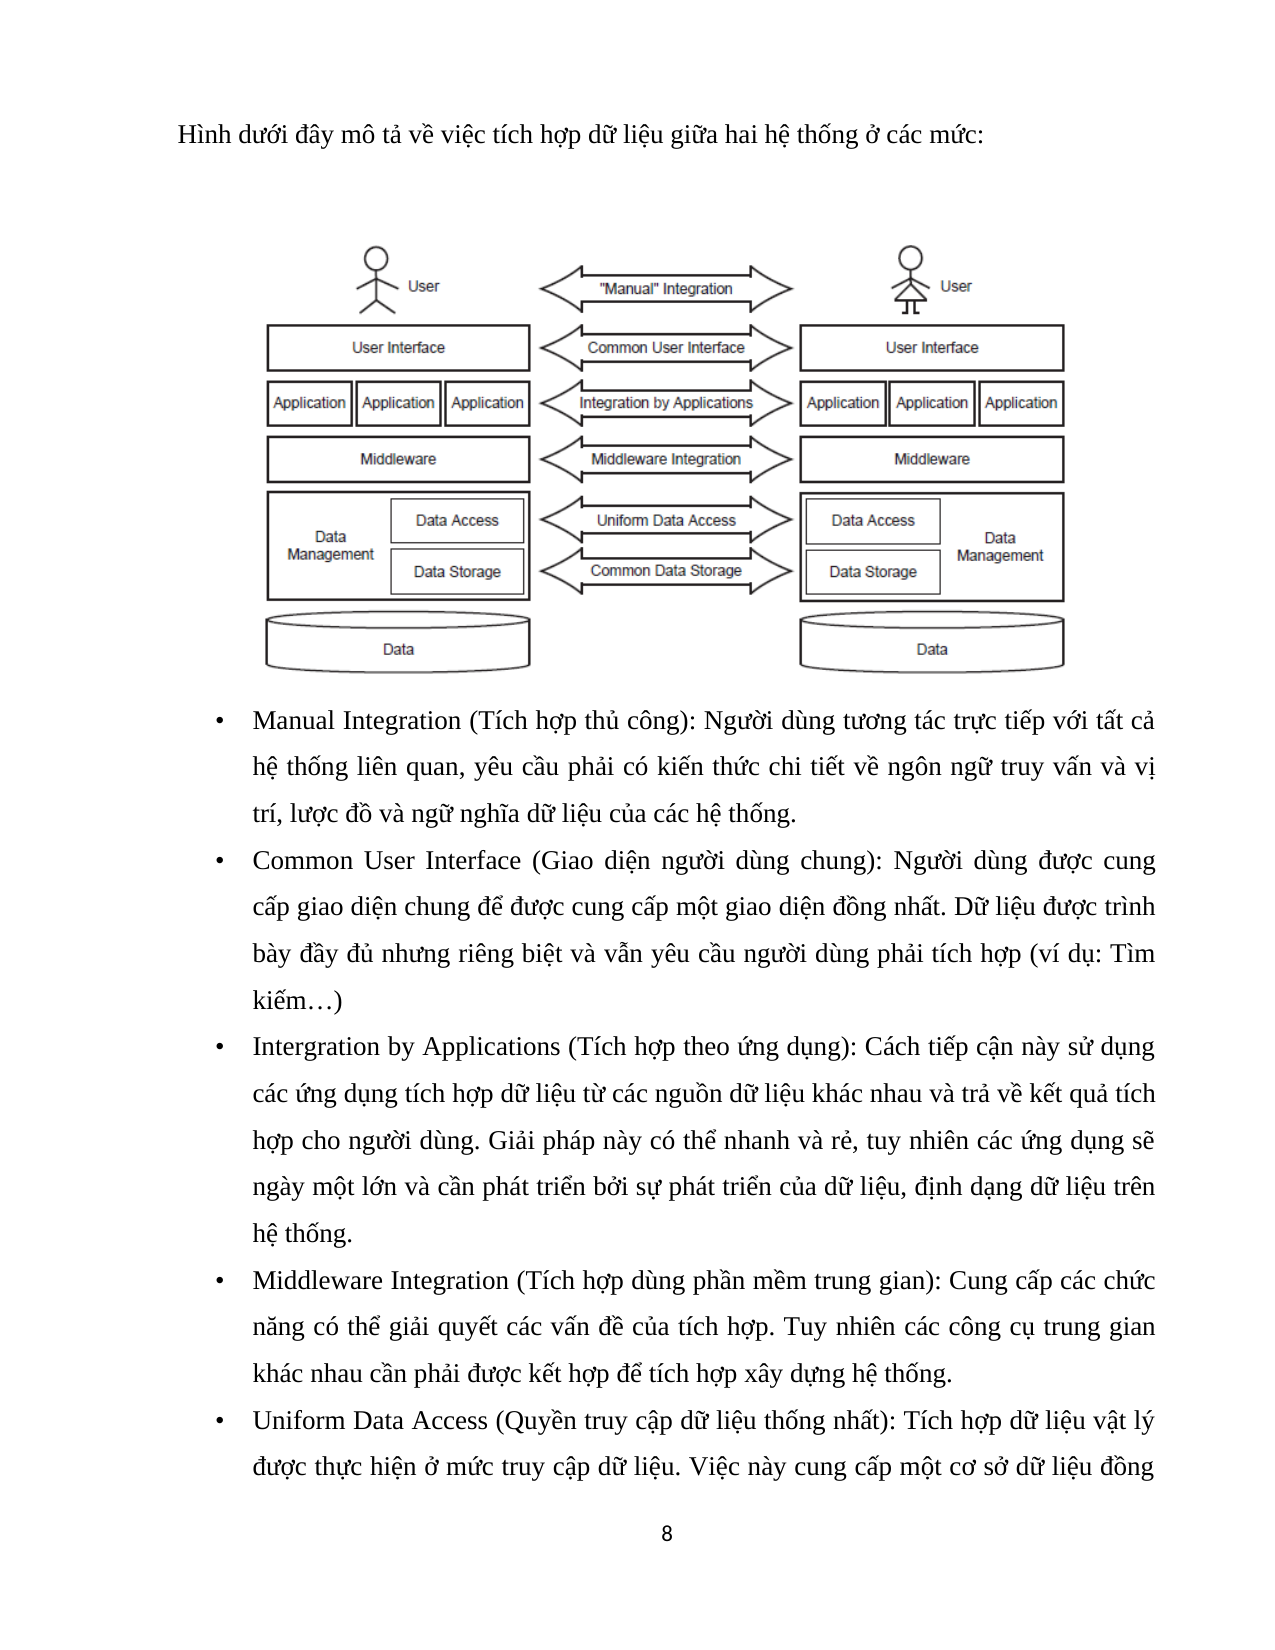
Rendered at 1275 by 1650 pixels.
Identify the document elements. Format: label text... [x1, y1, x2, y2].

list Common User Interface (Giao diện người dùng chung): Người dùng được cung cấp giao diện chung để được cung cấp một giao diện đồng nhất. Dữ liệu được trình bày đầy đủ nhưng riêng biệt và vẫn yêu cầu người dùng phải tích hợp (ví dụ: Tìm kiếm…) [215, 844, 1157, 1015]
list Middleware Integration (Tích hợp dùng phần mềm trung gian): Cung cấp các chức năng có thể giải quyết các vấn đề của tích hợp. Tuy nhiên các công cụ trung gian khác nhau cần phải được kết hợp để tích hợp xây dựng hệ thống. [215, 1264, 1157, 1388]
list Manual Integration (Tích hợp thủ công): Người dùng tương tác trực tiếp với tất cả hệ thống liên quan, yêu cầu phải có kiến thức chi tiết về ngôn ngữ truy vấn và vị trí, lược đồ và ngữ nghĩa dữ liệu của các hệ thống. [215, 704, 1157, 828]
picture [223, 164, 1111, 690]
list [215, 1404, 1157, 1482]
text Hình dưới đây mô tả về việc tích hợp dữ liệu giữa hai hệ thống ở các mức: [177, 118, 1157, 149]
list Intergration by Applications (Tích hợp theo ứng dụng): Cách tiếp cận này sử dụng các ứng dụng tích hợp dữ liệu từ các nguồn dữ liệu khác nhau và trả về kết quả tích hợp cho người dùng. Giải pháp này có thể nhanh và rẻ, tuy nhiên các ứng dụng sẽ ngày một lớn và cần phát triển bởi sự phát triển của dữ liệu, định dạng dữ liệu trên hệ thống. [215, 1030, 1157, 1248]
